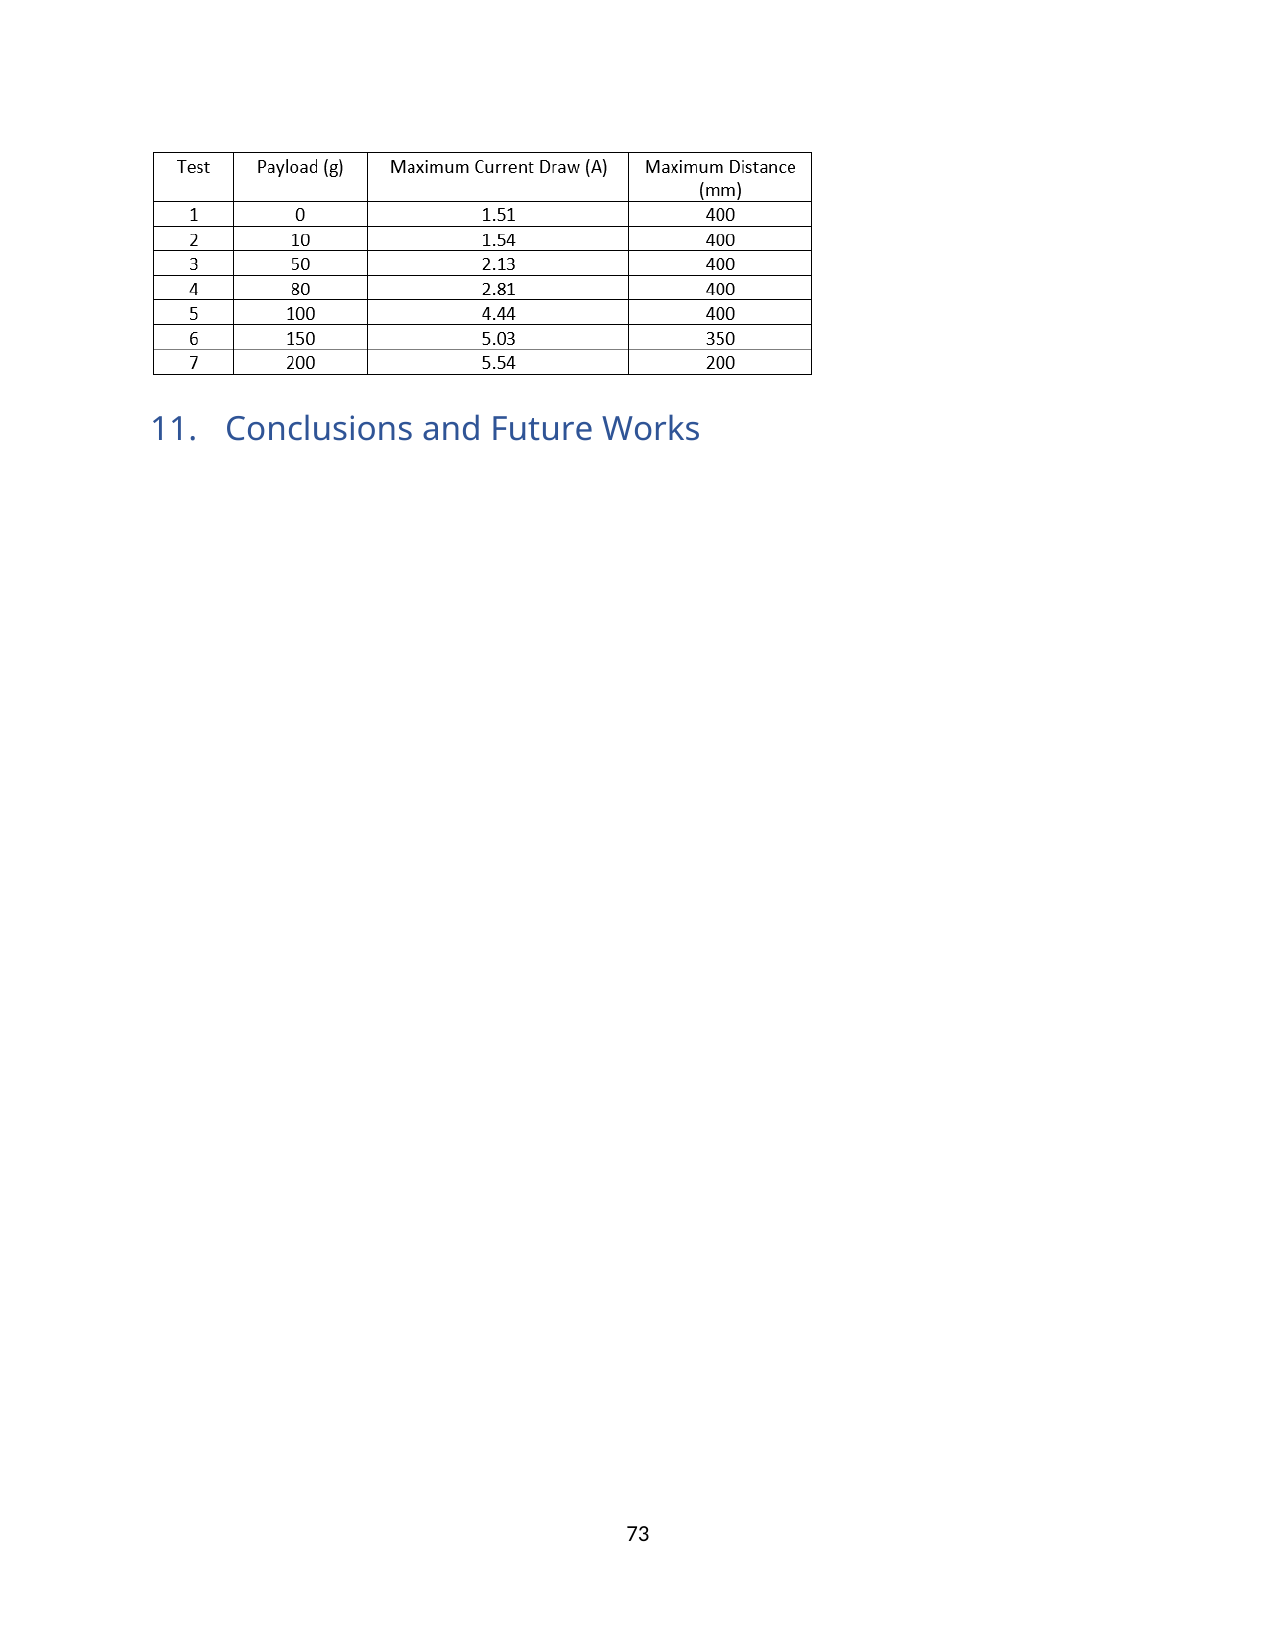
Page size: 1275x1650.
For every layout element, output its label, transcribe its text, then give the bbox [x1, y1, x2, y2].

subtitle Conclusions and Future Works [150, 404, 1125, 450]
picture [150, 150, 815, 378]
